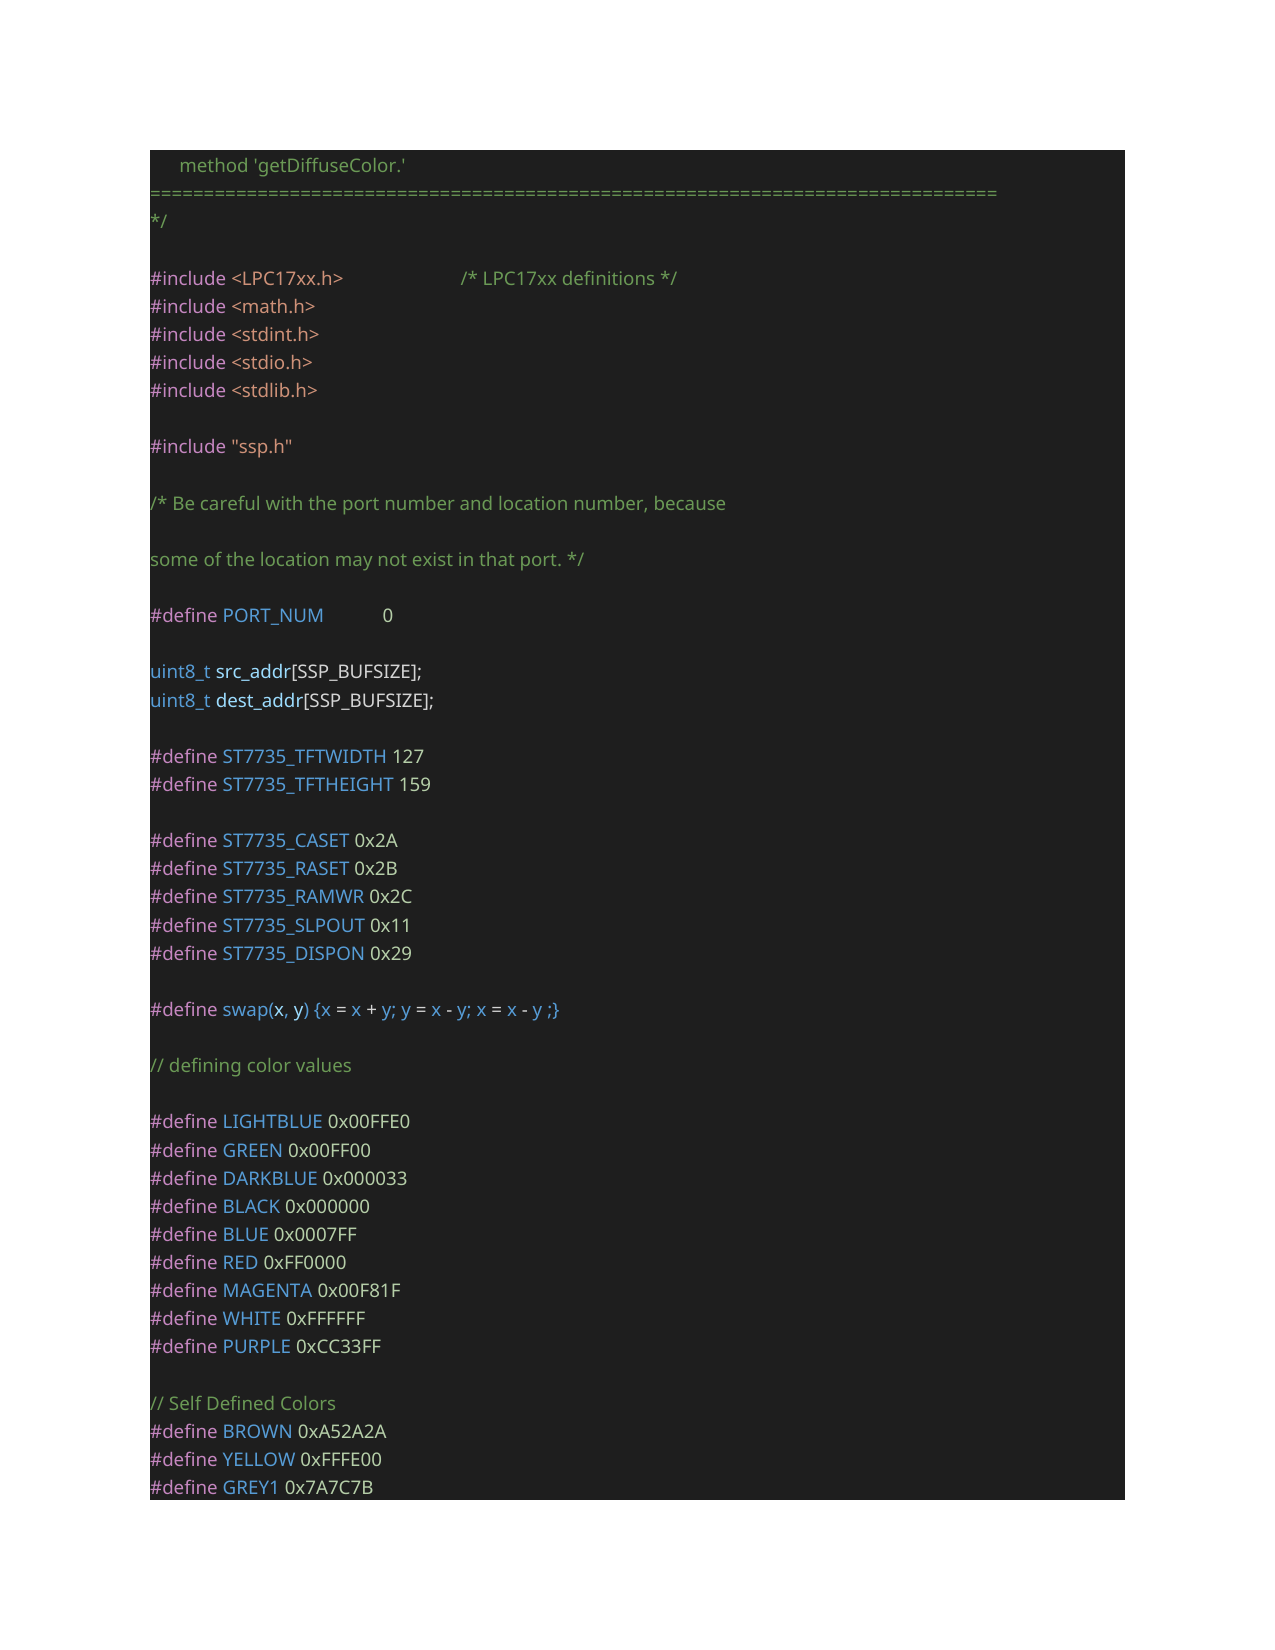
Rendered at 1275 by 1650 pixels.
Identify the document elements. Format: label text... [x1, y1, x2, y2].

text #define DARKBLUE 0x000033 [150, 1162, 1125, 1191]
text // Self Defined Colors [150, 1387, 1125, 1416]
text #define GREY1 0x7A7C7B [150, 1472, 1125, 1500]
text #include <LPC17xx.h> /* LPC17xx definitions */ [150, 262, 1125, 291]
text #define ST7735_DISPON 0x29 [150, 937, 1125, 966]
text #define ST7735_TFTWIDTH 127 [150, 741, 1125, 769]
text #define RED 0xFF0000 [150, 1247, 1125, 1275]
text */ [150, 206, 1125, 234]
text /* Be careful with the port number and location number, because [150, 487, 1125, 516]
text #include <stdint.h> [150, 319, 1125, 347]
text #define BROWN 0xA52A2A [150, 1416, 1125, 1444]
text #include <stdlib.h> [150, 375, 1125, 403]
text #define ST7735_TFTHEIGHT 159 [150, 769, 1125, 797]
text #define WHITE 0xFFFFFF [150, 1303, 1125, 1331]
text #include <math.h> [150, 291, 1125, 319]
text #define ST7735_RAMWR 0x2C [150, 881, 1125, 909]
text uint8_t src_addr[SSP_BUFSIZE]; [150, 656, 1125, 684]
text #define PURPLE 0xCC33FF [150, 1331, 1125, 1359]
text // defining color values [150, 1050, 1125, 1078]
text #define BLUE 0x0007FF [150, 1219, 1125, 1247]
text some of the location may not exist in that port. */ [150, 544, 1125, 572]
text #define swap(x, y) {x = x + y; y = x - y; x = x - y ;} [150, 994, 1125, 1022]
text uint8_t dest_addr[SSP_BUFSIZE]; [150, 684, 1125, 712]
text #define GREEN 0x00FF00 [150, 1134, 1125, 1162]
text =============================================================================== [150, 178, 1125, 206]
text #define ST7735_SLPOUT 0x11 [150, 909, 1125, 937]
text method 'getDiffuseColor.' [150, 150, 1125, 178]
text #define ST7735_CASET 0x2A [150, 825, 1125, 853]
text #include "ssp.h" [150, 431, 1125, 459]
text #include <stdio.h> [150, 347, 1125, 375]
text #define YELLOW 0xFFFE00 [150, 1444, 1125, 1472]
text #define MAGENTA 0x00F81F [150, 1275, 1125, 1303]
text #define ST7735_RASET 0x2B [150, 853, 1125, 881]
text #define LIGHTBLUE 0x00FFE0 [150, 1106, 1125, 1134]
text #define PORT_NUM 0 [150, 600, 1125, 628]
text #define BLACK 0x000000 [150, 1191, 1125, 1219]
